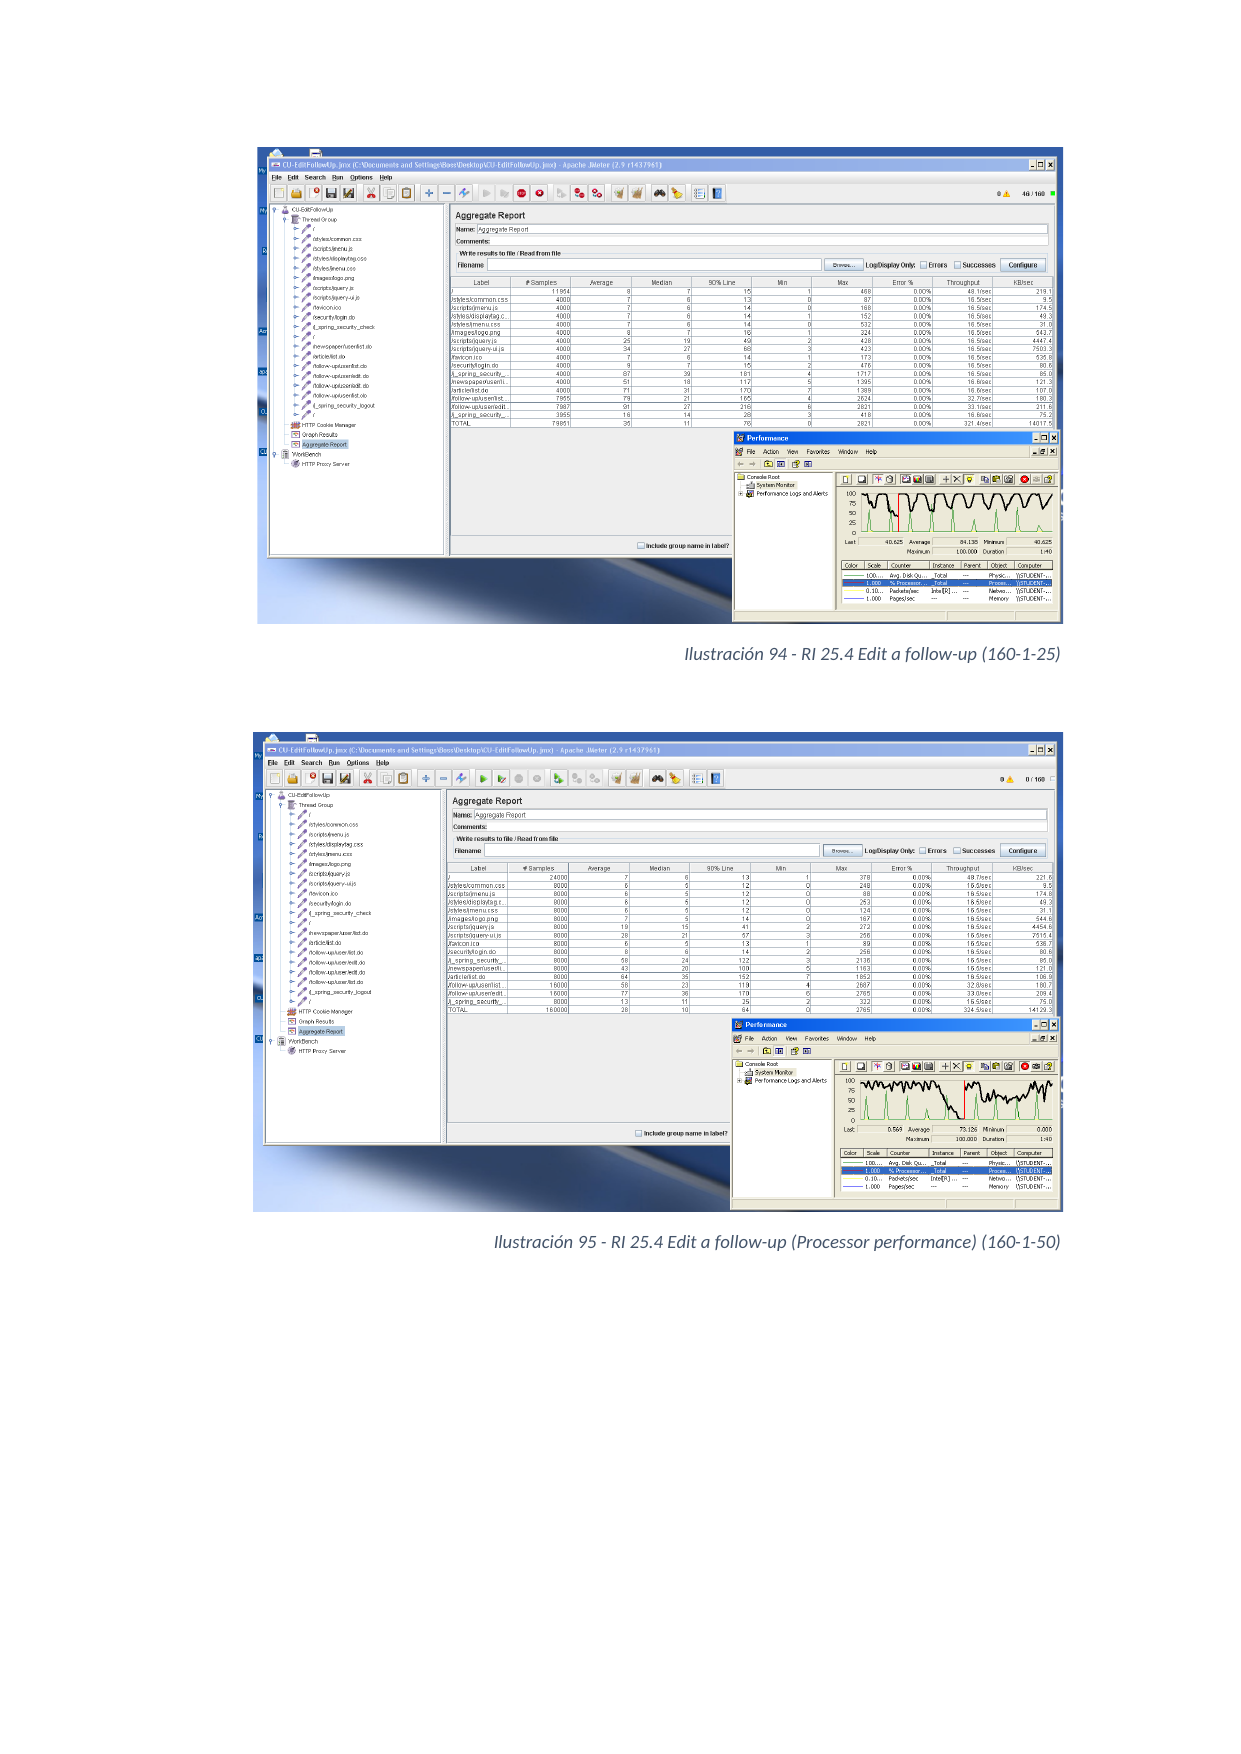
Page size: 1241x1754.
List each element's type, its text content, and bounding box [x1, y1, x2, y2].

text Ilustración 95 - RI 25.4 Edit a follow-up (Processor performance) (160-1-50) [177, 1230, 1063, 1253]
picture [253, 732, 1064, 1212]
text Ilustración 94 - RI 25.4 Edit a follow-up (160-1-25) [177, 642, 1063, 665]
picture [257, 147, 1064, 624]
